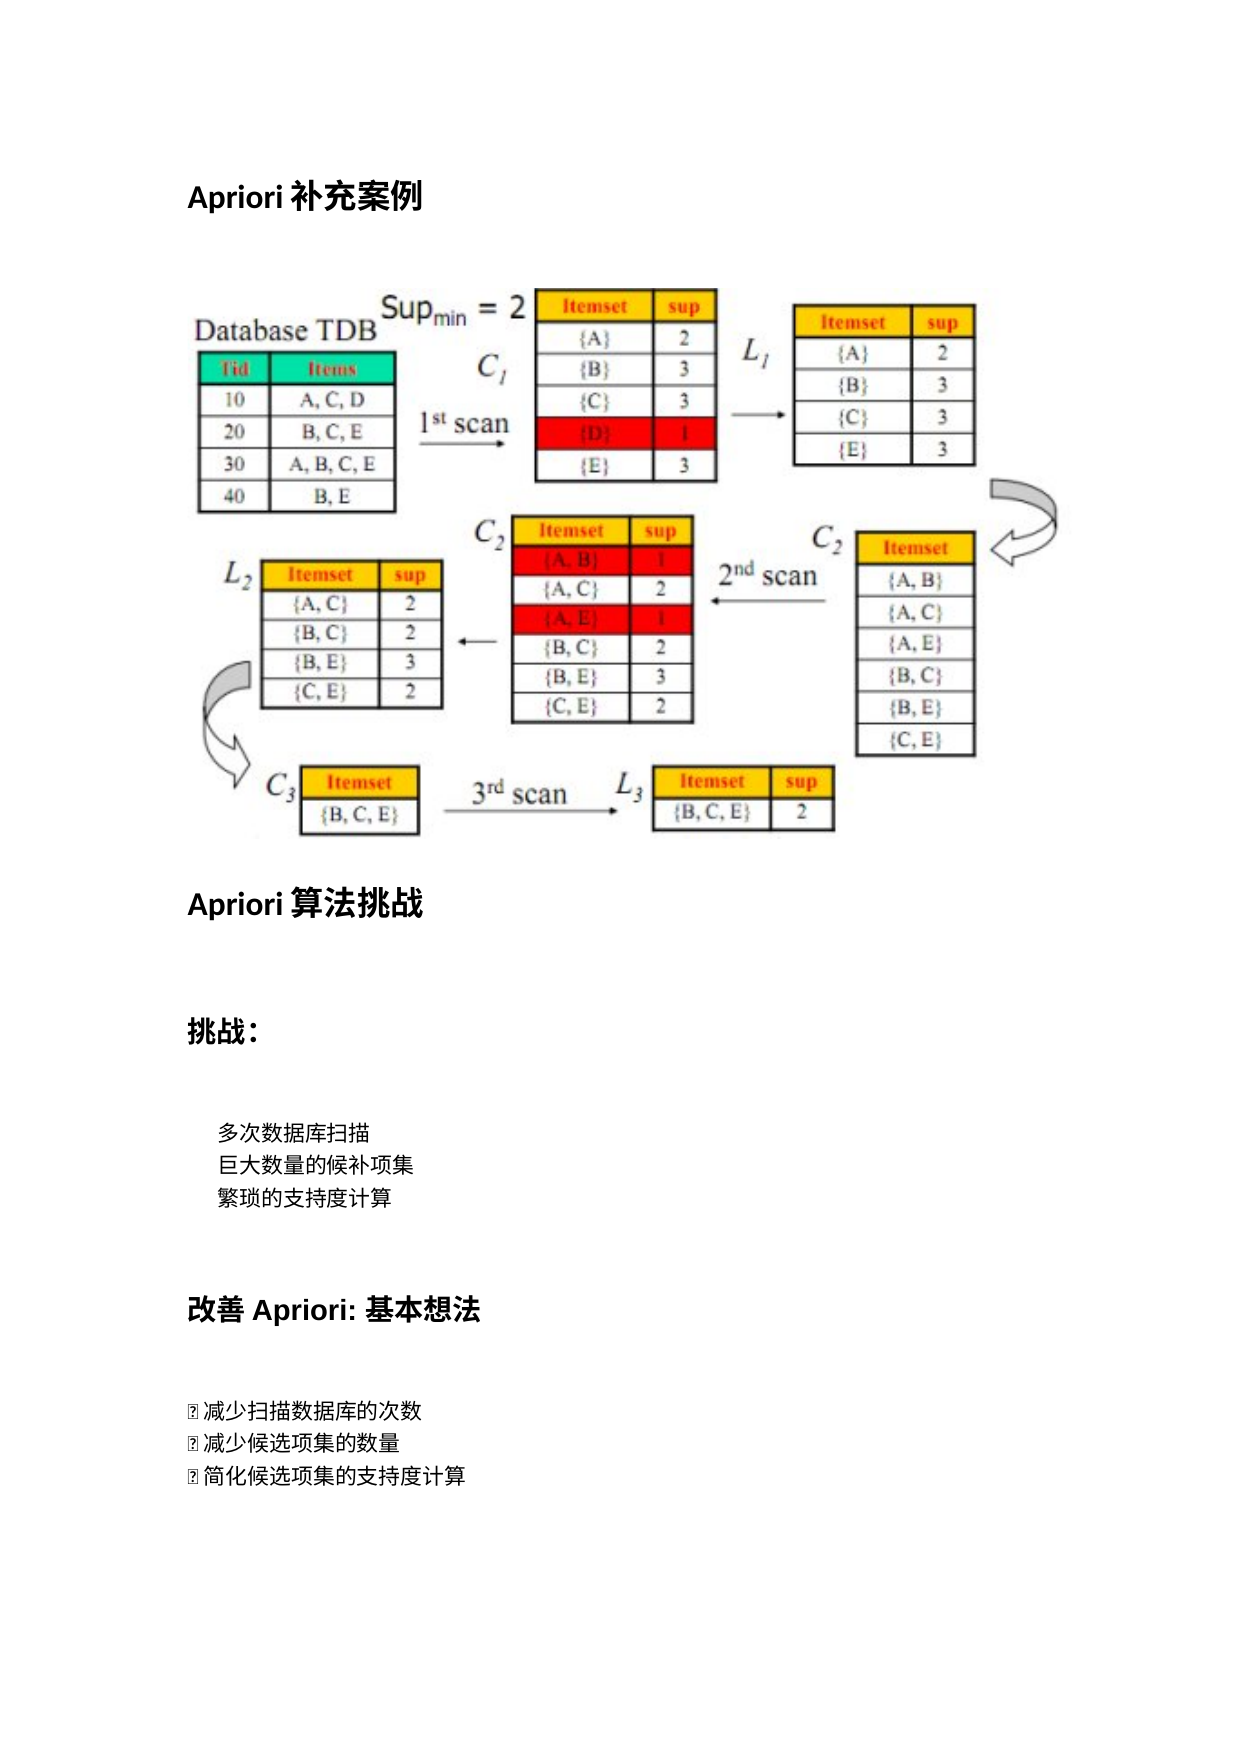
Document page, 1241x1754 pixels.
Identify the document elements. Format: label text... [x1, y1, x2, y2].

text  简化候选项集的支持度计算 [187, 1458, 1053, 1491]
text 多次数据库扫描 [187, 1116, 1053, 1148]
text  减少扫描数据库的次数 [187, 1393, 1053, 1426]
subtitle Apriori补充案例 [187, 162, 1053, 227]
text 巨大数量的候补项集 [187, 1148, 1053, 1181]
subtitle Apriori算法挑战 [187, 868, 1053, 933]
subtitle 改善Apriori: 基本想法 [187, 1275, 1053, 1340]
picture [187, 288, 1075, 839]
text  减少候选项集的数量 [187, 1426, 1053, 1458]
text 繁琐的支持度计算 [187, 1181, 1053, 1213]
subtitle 挑战： [187, 997, 1053, 1062]
